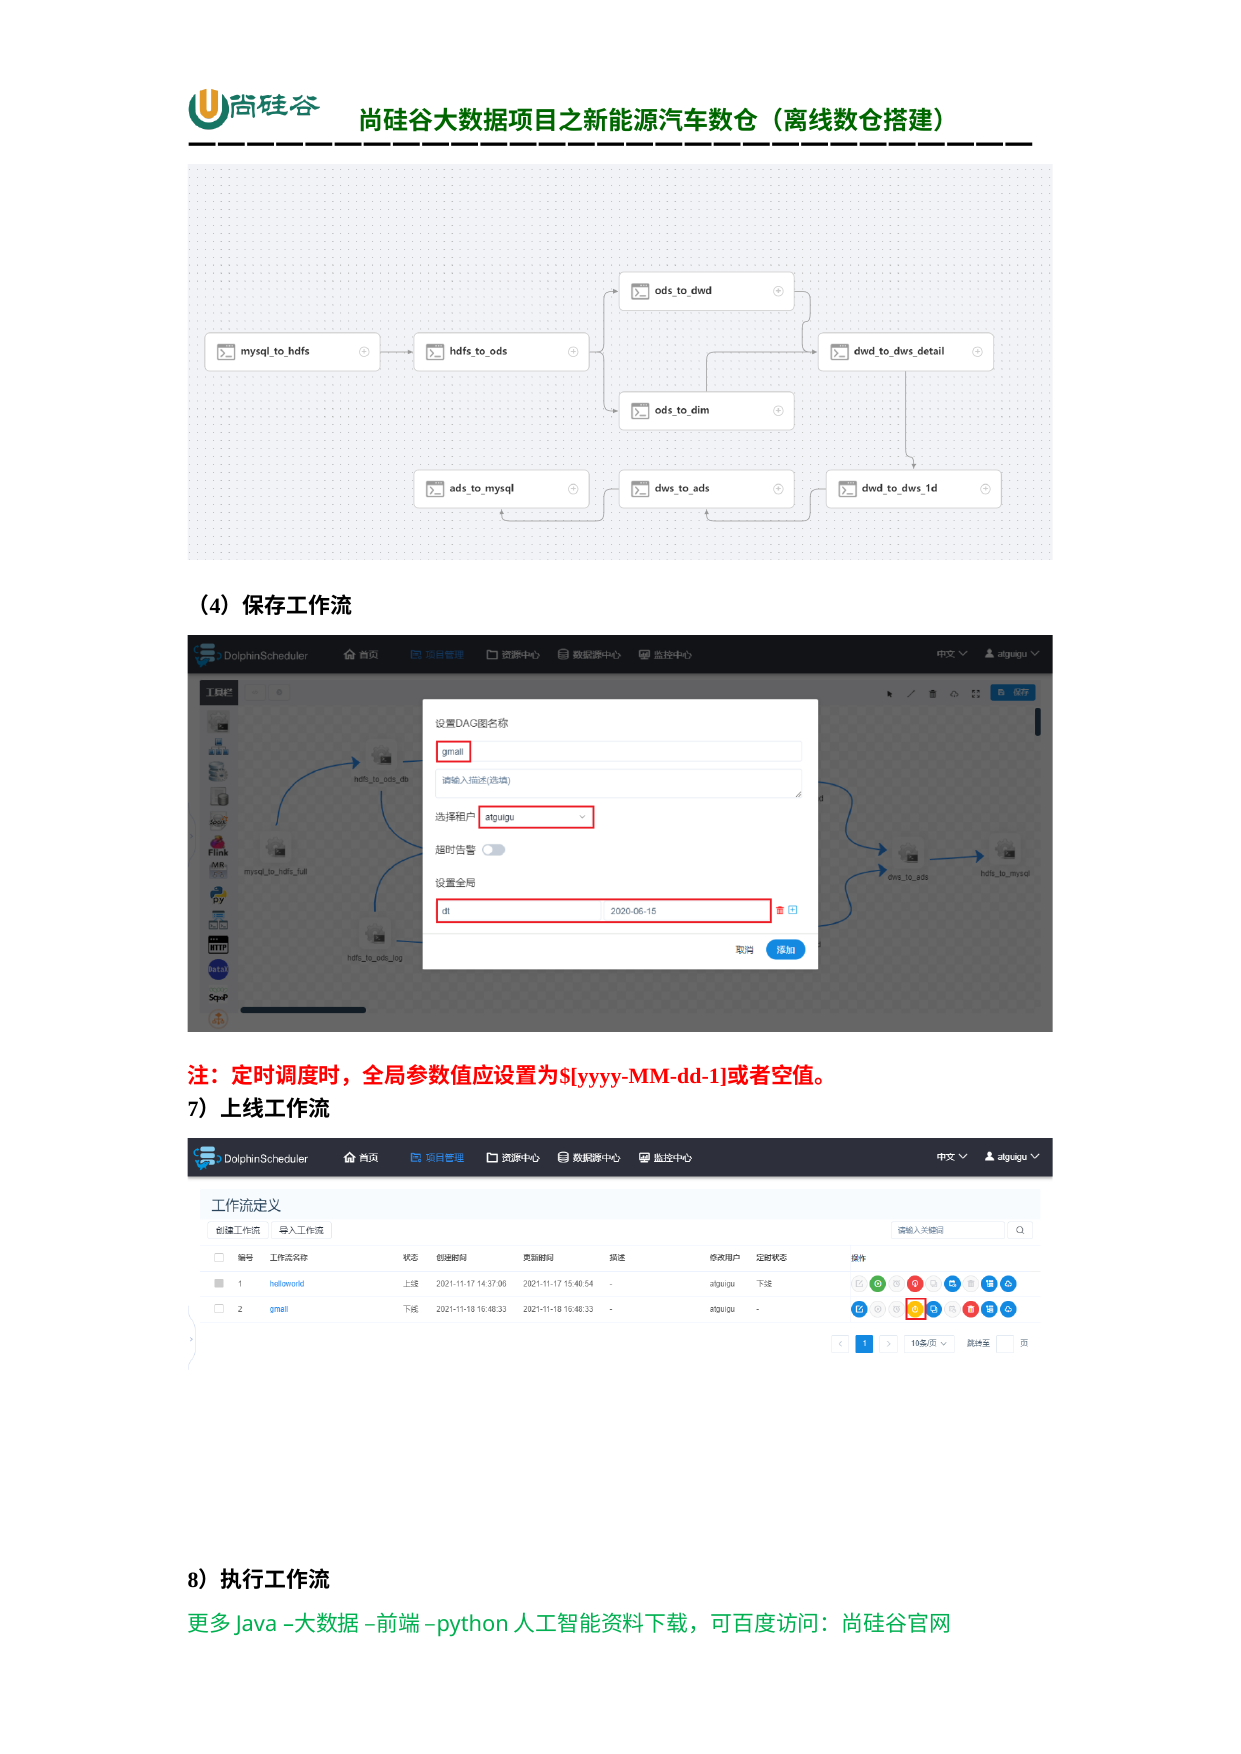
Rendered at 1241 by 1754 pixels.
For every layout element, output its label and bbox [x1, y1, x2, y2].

picture [187, 164, 1053, 560]
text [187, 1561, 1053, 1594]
picture [187, 1138, 1053, 1535]
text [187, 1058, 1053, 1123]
picture [187, 635, 1053, 1032]
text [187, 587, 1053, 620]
picture [187, 88, 320, 130]
